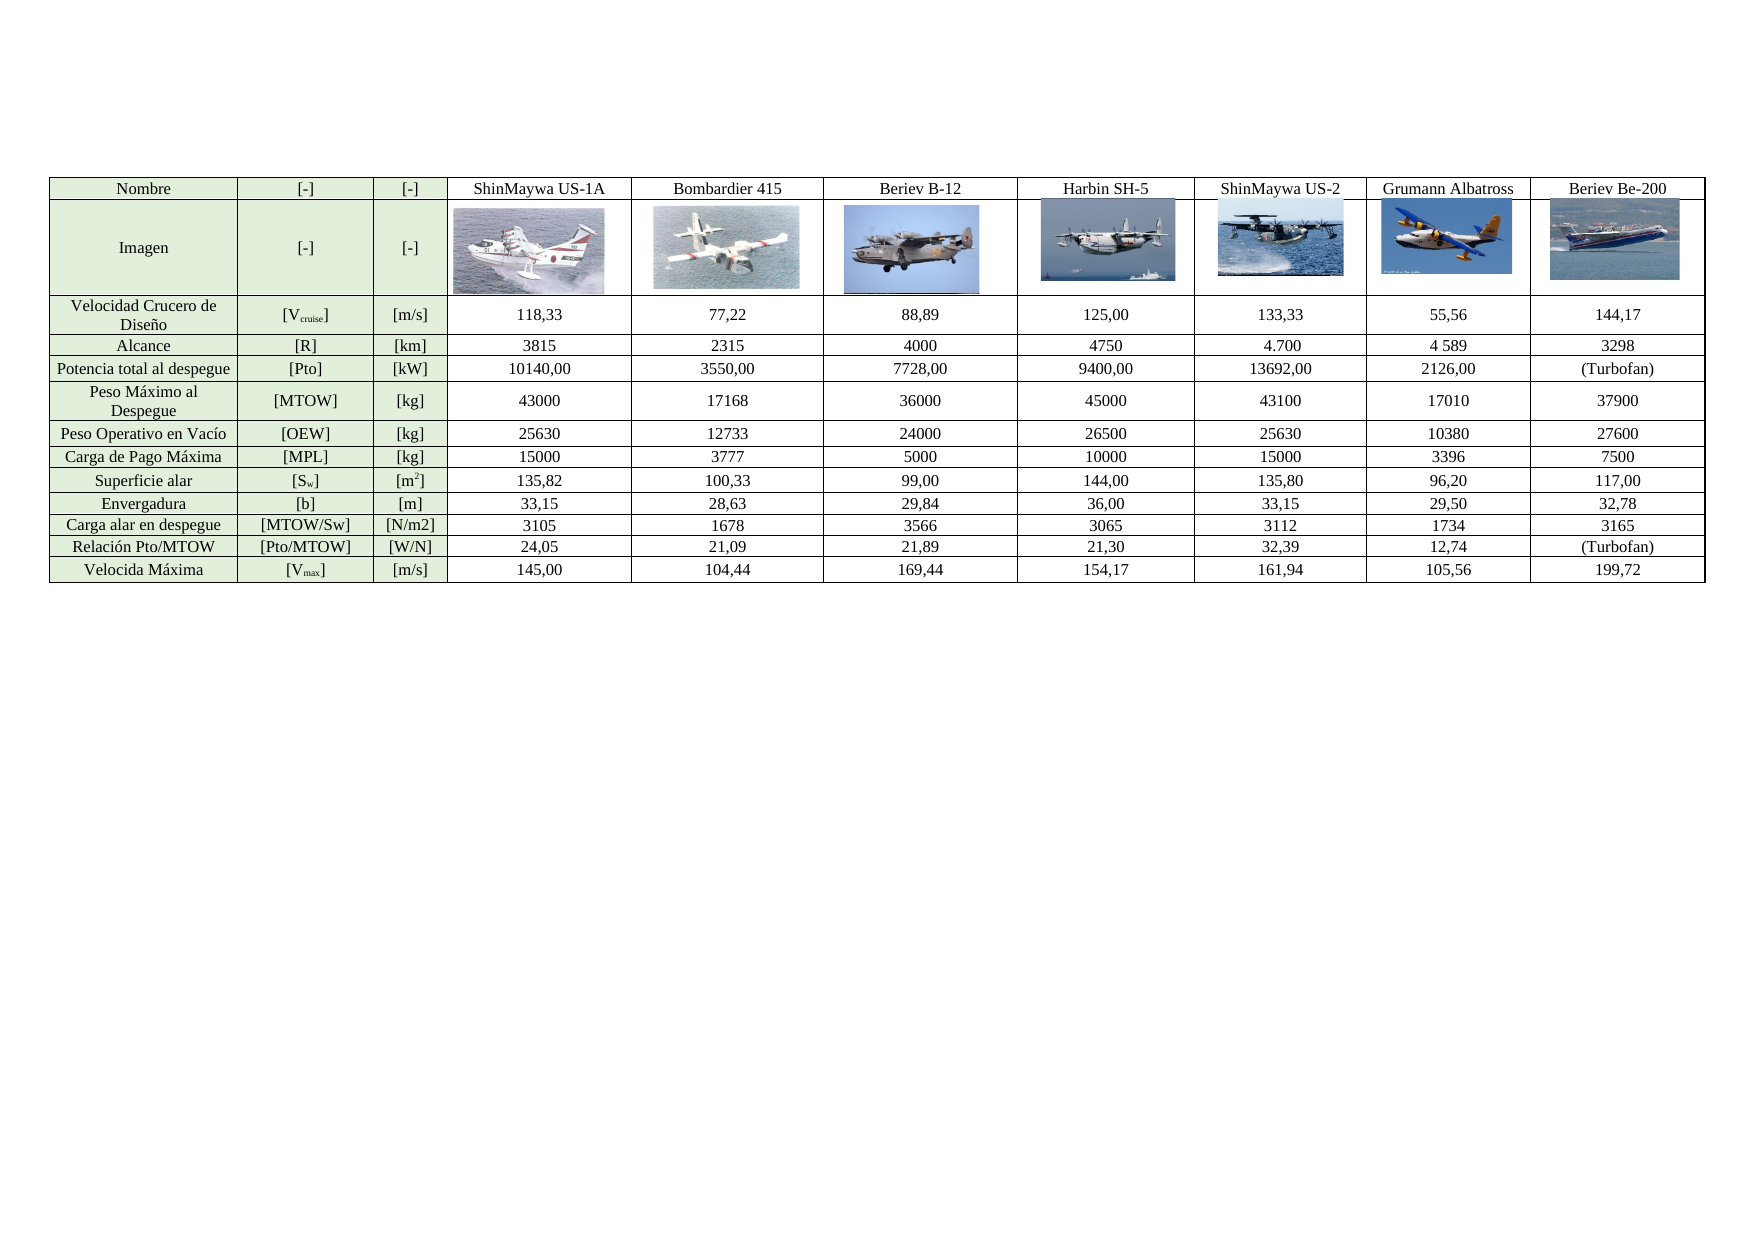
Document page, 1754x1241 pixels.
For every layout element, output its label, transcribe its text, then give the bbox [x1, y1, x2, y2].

table_cell 7500 [1531, 447, 1704, 467]
table_cell 135,82 [448, 468, 631, 492]
table_cell [km] [374, 335, 447, 355]
table_cell [Sw] [238, 468, 373, 492]
table_cell 144,00 [1018, 468, 1194, 492]
table_cell [R] [238, 335, 373, 355]
table_cell 12733 [632, 421, 823, 446]
table_cell 29,50 [1367, 493, 1530, 513]
table_cell Velocida Máxima [50, 557, 237, 582]
table_cell 105,56 [1367, 557, 1530, 582]
table_cell 96,20 [1367, 468, 1530, 492]
table_cell Superficie alar [50, 468, 237, 492]
table_cell [OEW] [238, 421, 373, 446]
table_cell [1367, 200, 1530, 294]
table_cell 25630 [1195, 421, 1366, 446]
picture [1550, 198, 1680, 280]
table_cell 36,00 [1018, 493, 1194, 513]
table_cell 25630 [448, 421, 631, 446]
table_cell 3298 [1531, 335, 1704, 355]
table_cell 3550,00 [632, 356, 823, 381]
table_cell 3112 [1195, 515, 1366, 535]
table_cell 118,33 [448, 296, 631, 334]
picture [1040, 198, 1176, 281]
table_cell 32,39 [1195, 536, 1366, 556]
table_cell 7728,00 [824, 356, 1017, 381]
table_cell 161,94 [1195, 557, 1366, 582]
table_cell [Pto] [238, 356, 373, 381]
table_cell [m/s] [374, 296, 447, 334]
table_cell 4750 [1018, 335, 1194, 355]
table_cell 43000 [448, 382, 631, 420]
table_cell Alcance [50, 335, 237, 355]
table_cell [1195, 200, 1366, 294]
picture [843, 205, 980, 294]
table_cell Carga alar en despegue [50, 515, 237, 535]
table_cell [kg] [374, 382, 447, 420]
table_cell 33,15 [448, 493, 631, 513]
table_cell 32,78 [1531, 493, 1704, 513]
table_cell Potencia total al despegue [50, 356, 237, 381]
table_cell 10000 [1018, 447, 1194, 467]
table_cell 4000 [824, 335, 1017, 355]
table_cell [Vmax] [238, 557, 373, 582]
table_cell 154,17 [1018, 557, 1194, 582]
table_cell Carga de Pago Máxima [50, 447, 237, 467]
table_header Bombardier 415 [632, 178, 823, 198]
table_cell Envergadura [50, 493, 237, 513]
table_cell [1531, 200, 1704, 294]
table_cell [m/s] [374, 557, 447, 582]
table_cell 100,33 [632, 468, 823, 492]
table_cell 12,74 [1367, 536, 1530, 556]
table_cell 1734 [1367, 515, 1530, 535]
table_header Harbin SH-5 [1018, 178, 1194, 198]
table_cell 1678 [632, 515, 823, 535]
table_cell 3065 [1018, 515, 1194, 535]
table_header ShinMaywa US-1A [448, 178, 631, 198]
table_cell 21,89 [824, 536, 1017, 556]
table_header Nombre [50, 178, 237, 198]
table_cell (Turbofan) [1531, 536, 1704, 556]
table_cell 125,00 [1018, 296, 1194, 334]
table_cell 17010 [1367, 382, 1530, 420]
table_cell 36000 [824, 382, 1017, 420]
table_cell [-] [238, 200, 373, 294]
table_cell (Turbofan) [1531, 356, 1704, 381]
table_cell 15000 [1195, 447, 1366, 467]
table_cell [Pto/MTOW] [238, 536, 373, 556]
table_cell 117,00 [1531, 468, 1704, 492]
table_cell 4.700 [1195, 335, 1366, 355]
table_cell 43100 [1195, 382, 1366, 420]
table_cell [448, 200, 631, 294]
table_cell 27600 [1531, 421, 1704, 446]
table_cell 77,22 [632, 296, 823, 334]
table_cell 145,00 [448, 557, 631, 582]
table_cell 2126,00 [1367, 356, 1530, 381]
table_cell Relación Pto/MTOW [50, 536, 237, 556]
table_cell [1018, 200, 1194, 294]
table_cell 10140,00 [448, 356, 631, 381]
table_cell [-] [374, 200, 447, 294]
table_cell [m2] [374, 468, 447, 492]
table_cell [N/m2] [374, 515, 447, 535]
table_cell 5000 [824, 447, 1017, 467]
table_cell 21,30 [1018, 536, 1194, 556]
table_cell [kW] [374, 356, 447, 381]
table_cell [kg] [374, 421, 447, 446]
table_cell 21,09 [632, 536, 823, 556]
table_cell [824, 200, 1017, 294]
table_cell 104,44 [632, 557, 823, 582]
table_cell 10380 [1367, 421, 1530, 446]
table_cell 26500 [1018, 421, 1194, 446]
table_cell 3566 [824, 515, 1017, 535]
table_cell [m] [374, 493, 447, 513]
table_header ShinMaywa US-2 [1195, 178, 1366, 198]
table_cell 37900 [1531, 382, 1704, 420]
table_cell 3777 [632, 447, 823, 467]
table_cell [W/N] [374, 536, 447, 556]
table_cell 3396 [1367, 447, 1530, 467]
table_cell [kg] [374, 447, 447, 467]
table_cell 99,00 [824, 468, 1017, 492]
table_cell 17168 [632, 382, 823, 420]
table_cell 24000 [824, 421, 1017, 446]
table_cell 3815 [448, 335, 631, 355]
picture [1381, 198, 1513, 274]
table_cell 133,33 [1195, 296, 1366, 334]
table_cell 4 589 [1367, 335, 1530, 355]
table_cell 33,15 [1195, 493, 1366, 513]
table_cell Peso Máximo al Despegue [50, 382, 237, 420]
table_cell 55,56 [1367, 296, 1530, 334]
table_cell 169,44 [824, 557, 1017, 582]
table_cell [632, 200, 823, 294]
table_cell [MTOW/Sw] [238, 515, 373, 535]
table_cell 13692,00 [1195, 356, 1366, 381]
table_cell 199,72 [1531, 557, 1704, 582]
picture [1217, 198, 1344, 276]
table_cell 29,84 [824, 493, 1017, 513]
table_cell 3105 [448, 515, 631, 535]
table_header Beriev B-12 [824, 178, 1017, 198]
table_header [-] [238, 178, 373, 198]
table_header Beriev Be-200 [1531, 178, 1704, 198]
table_cell 15000 [448, 447, 631, 467]
table_cell 9400,00 [1018, 356, 1194, 381]
table_header Grumann Albatross [1367, 178, 1530, 198]
table_cell 28,63 [632, 493, 823, 513]
table_cell Velocidad Crucero de Diseño [50, 296, 237, 334]
table_cell [Vcruise] [238, 296, 373, 334]
table_cell 45000 [1018, 382, 1194, 420]
table_cell 24,05 [448, 536, 631, 556]
table_cell 3165 [1531, 515, 1704, 535]
table_cell [b] [238, 493, 373, 513]
table_cell 88,89 [824, 296, 1017, 334]
table_cell [MPL] [238, 447, 373, 467]
table_cell 2315 [632, 335, 823, 355]
table_cell 135,80 [1195, 468, 1366, 492]
table_cell [MTOW] [238, 382, 373, 420]
table_cell 144,17 [1531, 296, 1704, 334]
table_cell Imagen [50, 200, 237, 294]
table_cell Peso Operativo en Vacío [50, 421, 237, 446]
table_header [-] [374, 178, 447, 198]
